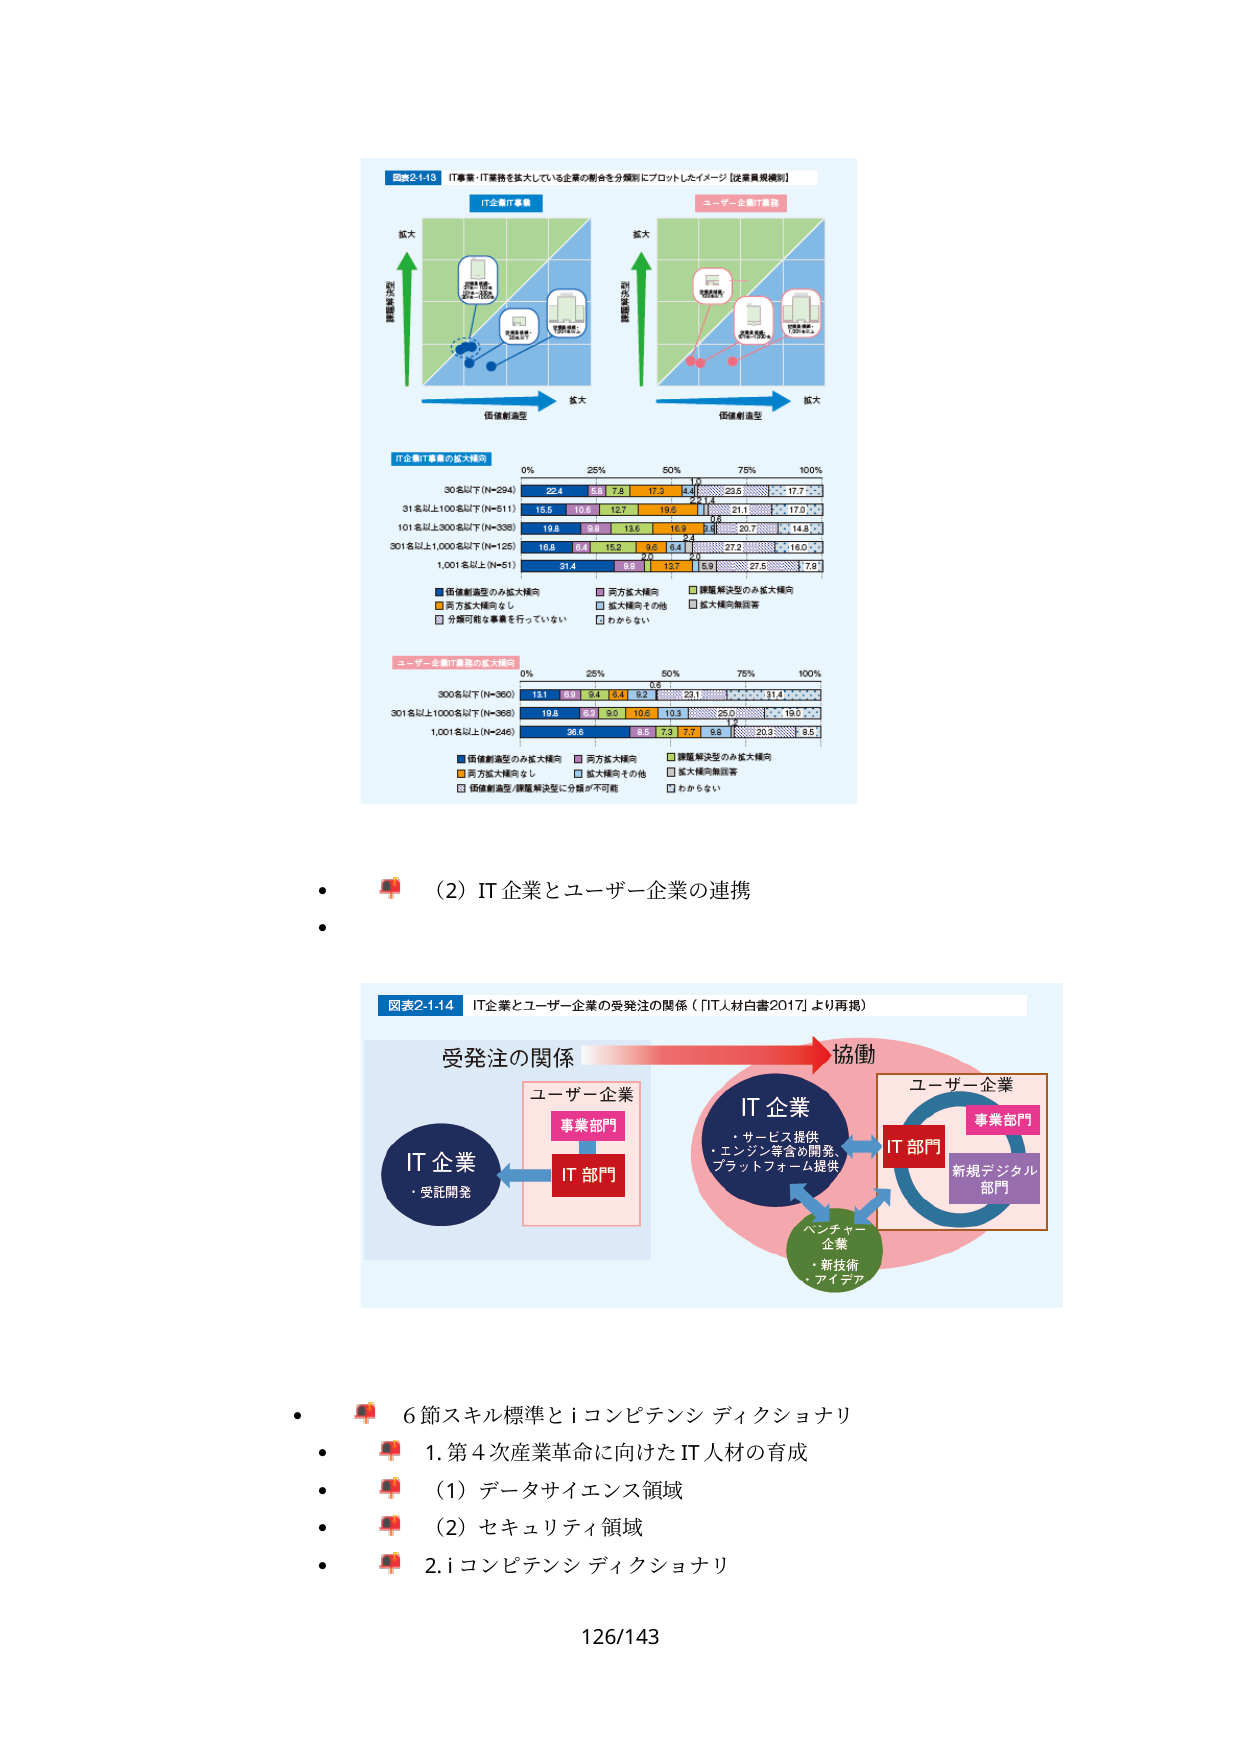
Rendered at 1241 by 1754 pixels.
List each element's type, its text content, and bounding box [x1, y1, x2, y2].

picture [379, 1552, 401, 1574]
picture [354, 1402, 376, 1424]
picture [379, 1477, 401, 1499]
list （2）IT企業とユーザー企業の連携 [319, 871, 1063, 908]
list 2. i コンピテンシ ディクショナリ [319, 1546, 1063, 1583]
list （2）セキュリティ領域 [319, 1508, 1063, 1546]
list ６節スキル標準と i コンピテンシ ディクショナリ [294, 1396, 1063, 1433]
picture [379, 1440, 401, 1461]
list 1. 第４次産業革命に向けたIT人材の育成 [319, 1433, 1063, 1471]
picture [360, 983, 1063, 1308]
picture [379, 1515, 401, 1536]
picture [379, 877, 401, 899]
list （1）データサイエンス領域 [319, 1471, 1063, 1508]
picture [360, 158, 859, 804]
